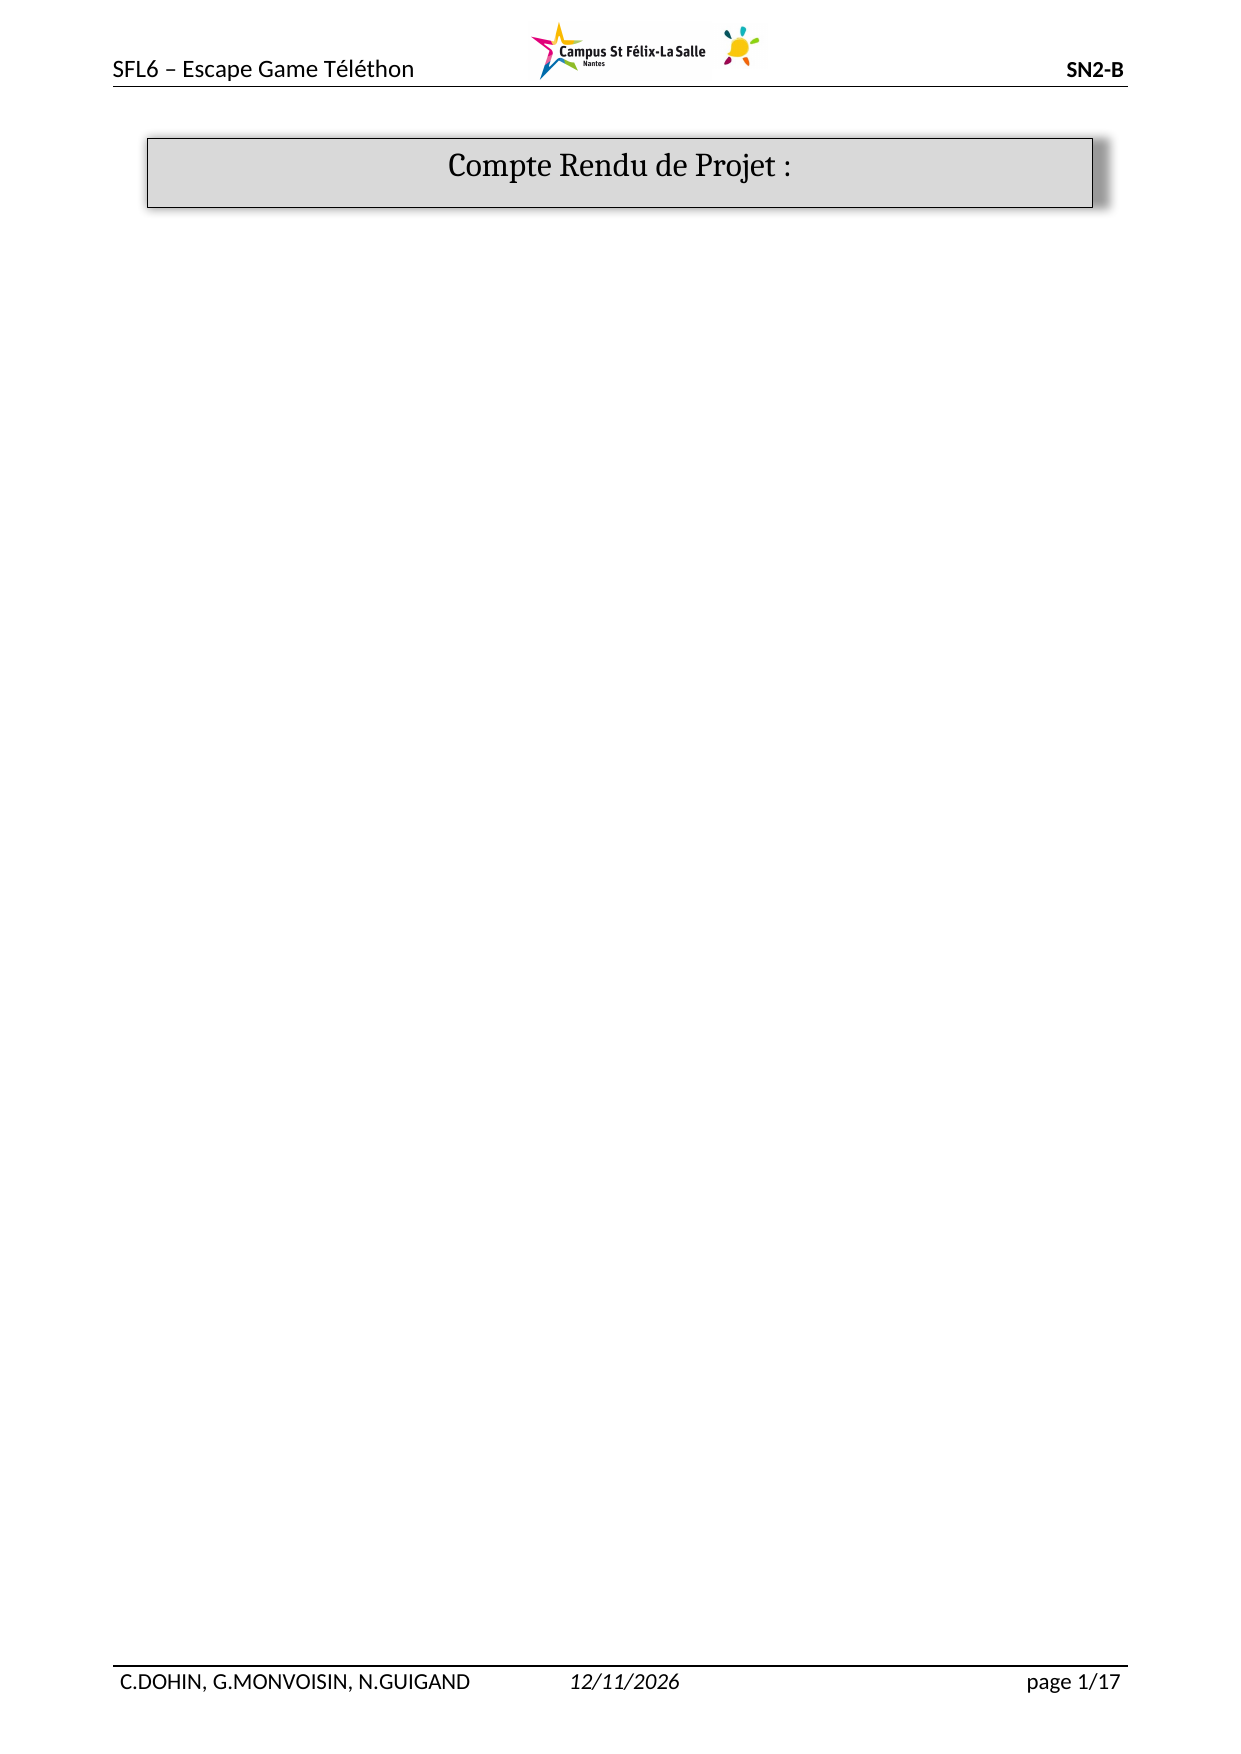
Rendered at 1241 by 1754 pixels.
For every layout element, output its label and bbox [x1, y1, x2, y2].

picture [528, 21, 769, 81]
